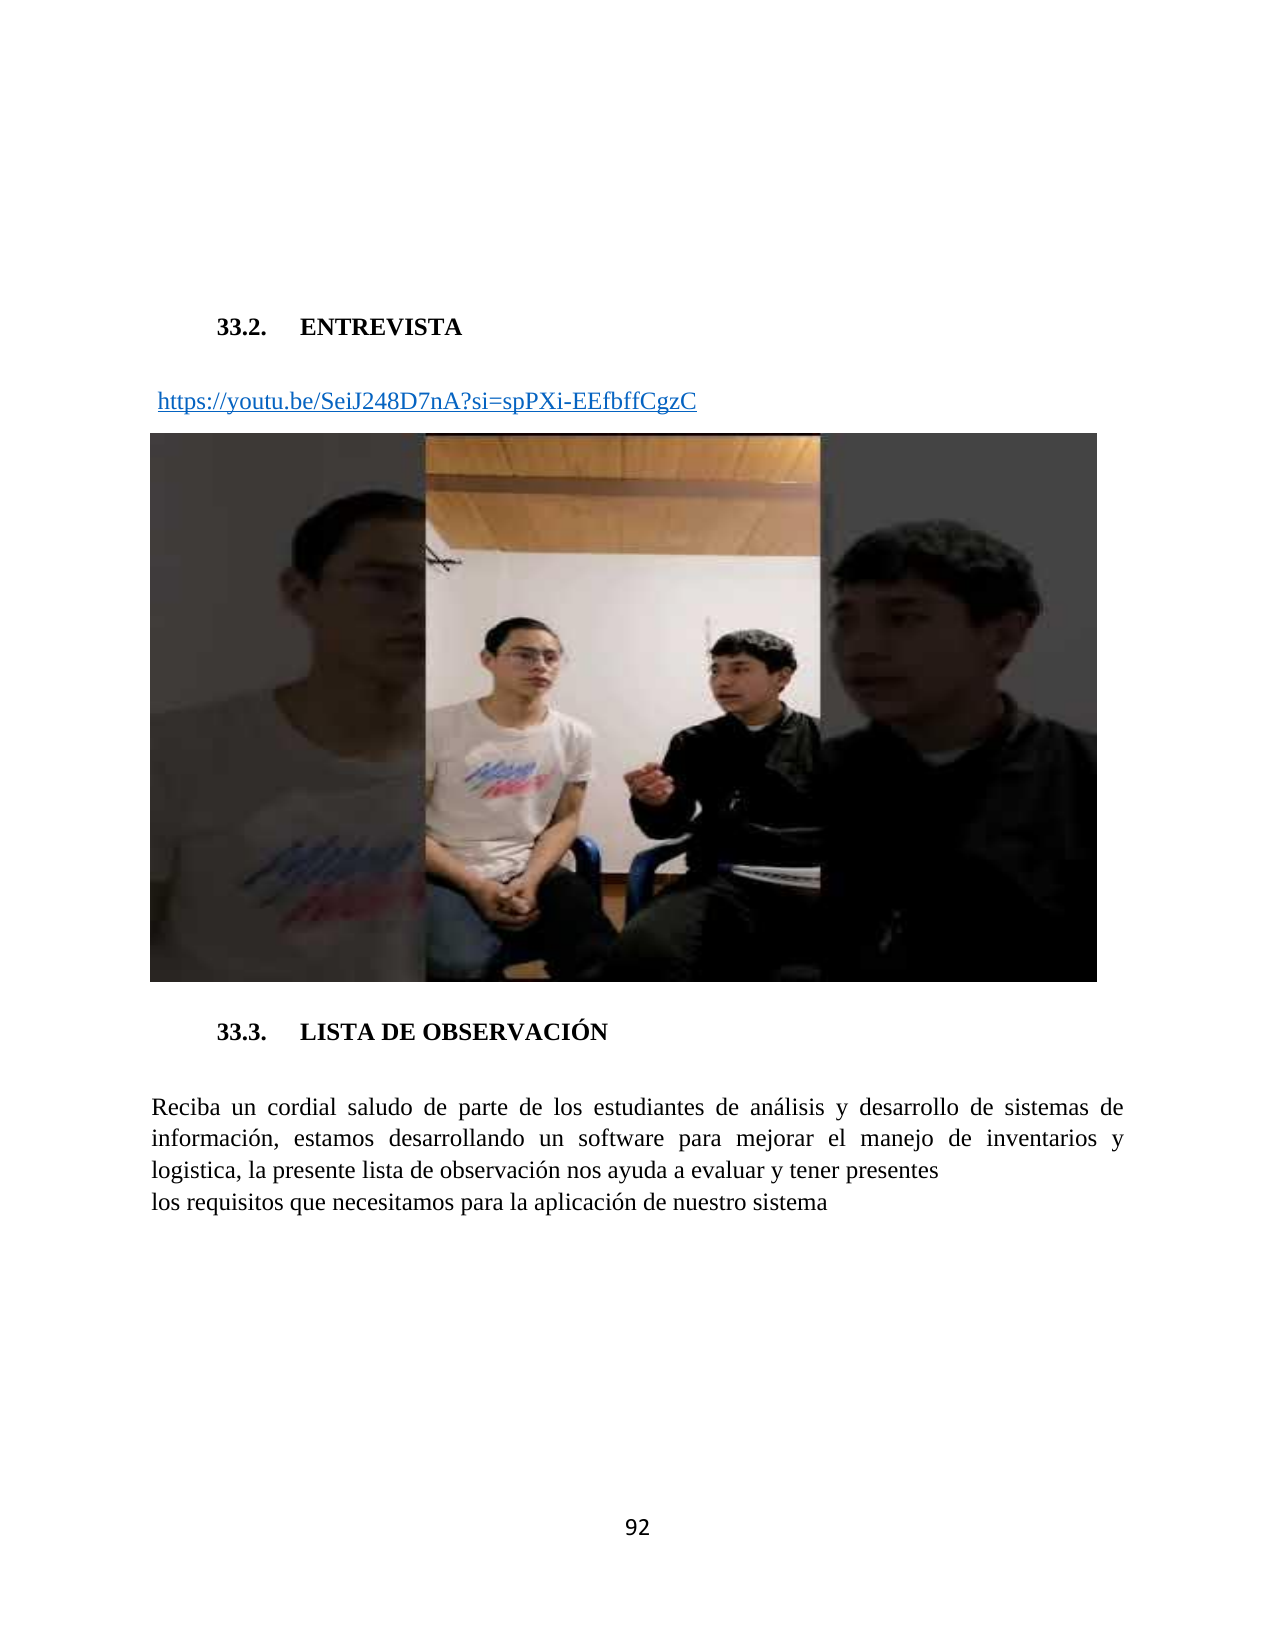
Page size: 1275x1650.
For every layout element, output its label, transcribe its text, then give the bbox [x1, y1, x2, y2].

text https://youtu.be/SeiJ248D7nA?si=spPXi-EEfbffCgzC [151, 386, 1125, 415]
text los requisitos que necesitamos para la aplicación de nuestro sistema [151, 1187, 1125, 1216]
text Reciba un cordial saludo de parte de los estudiantes de análisis y desarrollo de sistemas de información, estamos desarrollando un software para mejorar el manejo de inventarios y logistica, la presente lista de observación nos ayuda a evaluar y tener presentes [151, 1092, 1125, 1183]
subtitle LISTA DE OBSERVACIÓN [179, 1017, 1125, 1046]
subtitle ENTREVISTA [179, 312, 1125, 341]
